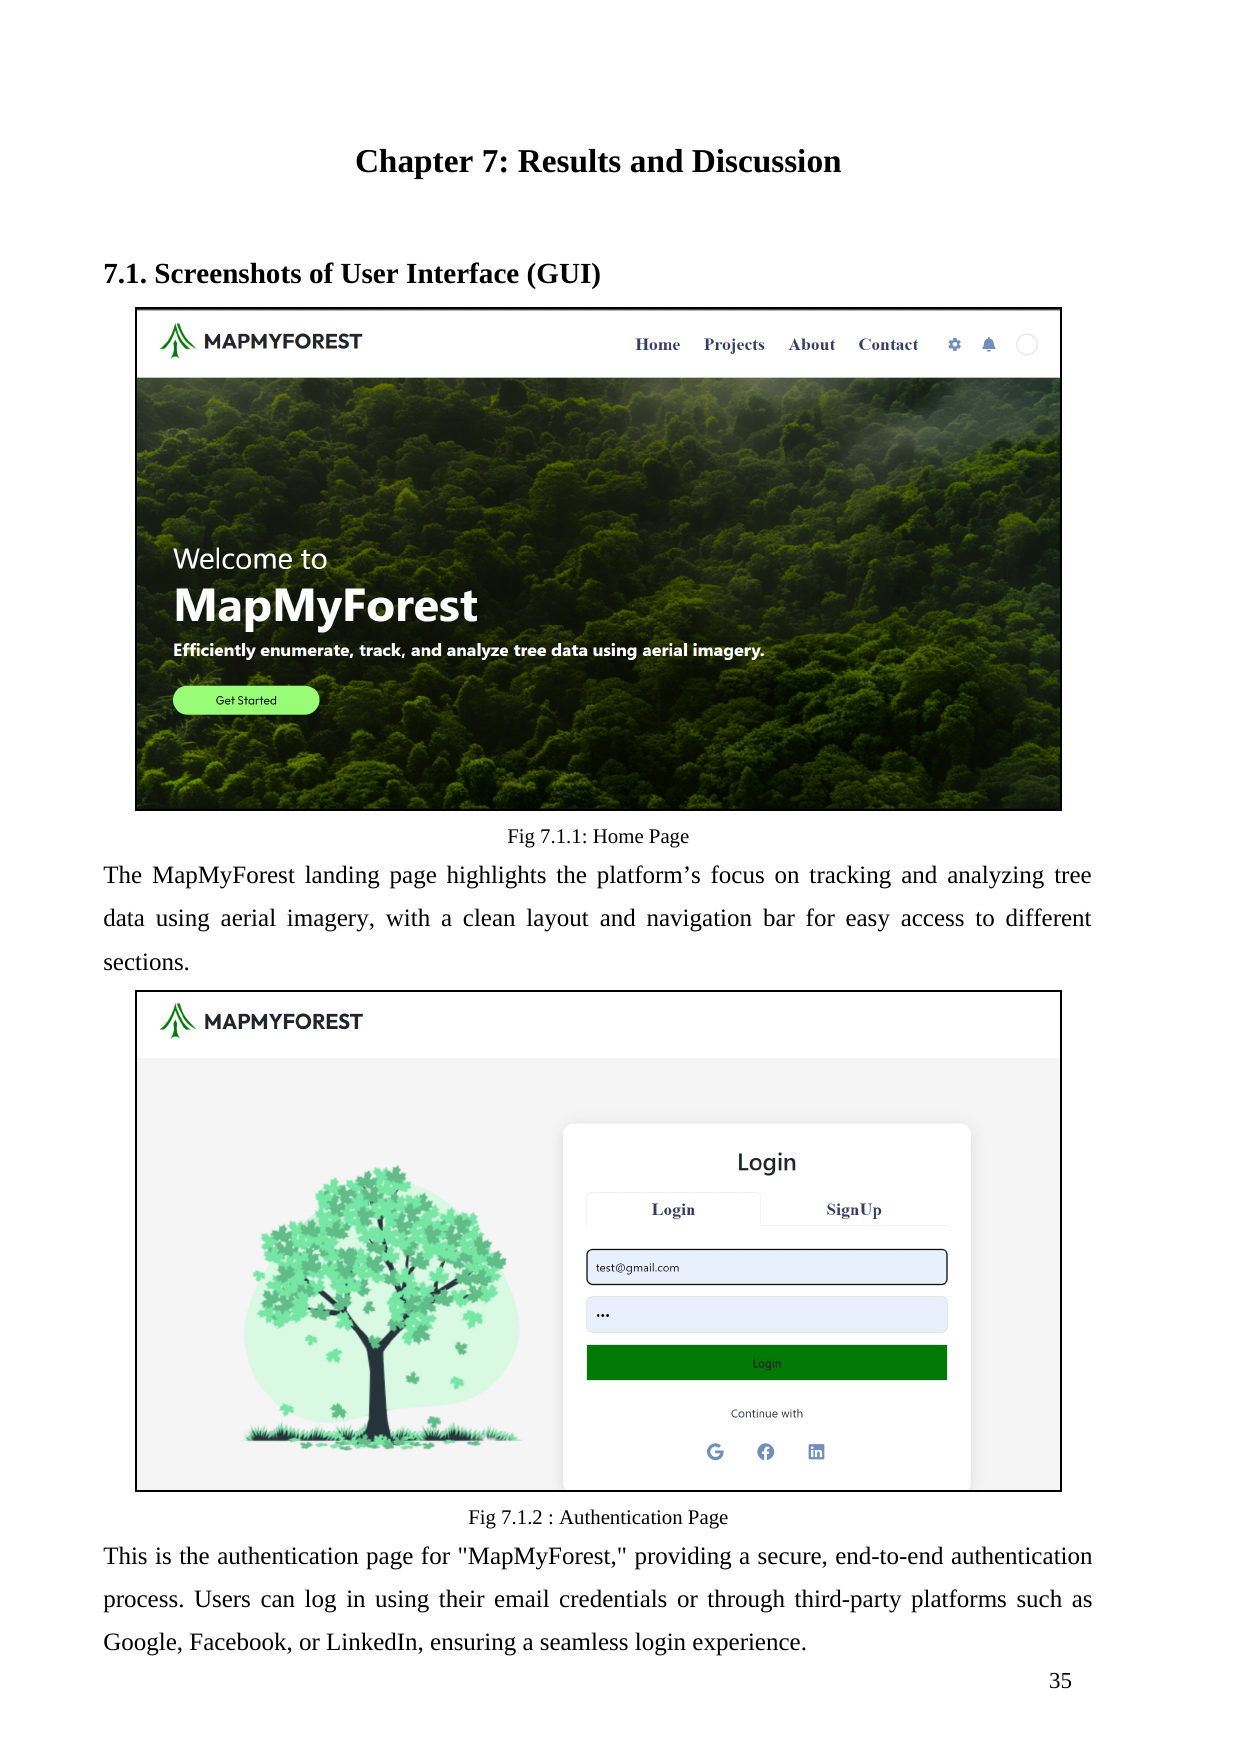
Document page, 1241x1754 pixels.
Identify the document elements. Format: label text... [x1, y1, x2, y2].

text This is the authentication page for "MapMyForest," providing a secure, end-to-end authentication process. Users can log in using their email credentials or through third-party platforms such as Google, Facebook, or LinkedIn, ensuring a seamless login experience. [103, 1541, 1093, 1656]
text 7.1. Screenshots of User Interface (GUI) [103, 257, 1093, 290]
text Fig 7.1.2 : Authentication Page [103, 1505, 1093, 1529]
picture [137, 309, 1060, 809]
text Fig 7.1.1: Home Page [103, 824, 1093, 848]
text Chapter 7: Results and Discussion [103, 142, 1093, 180]
picture [137, 992, 1060, 1490]
text The MapMyForest landing page highlights the platform’s focus on tracking and analyzing tree data using aerial imagery, with a clean layout and navigation bar for easy access to different sections. [103, 860, 1093, 975]
